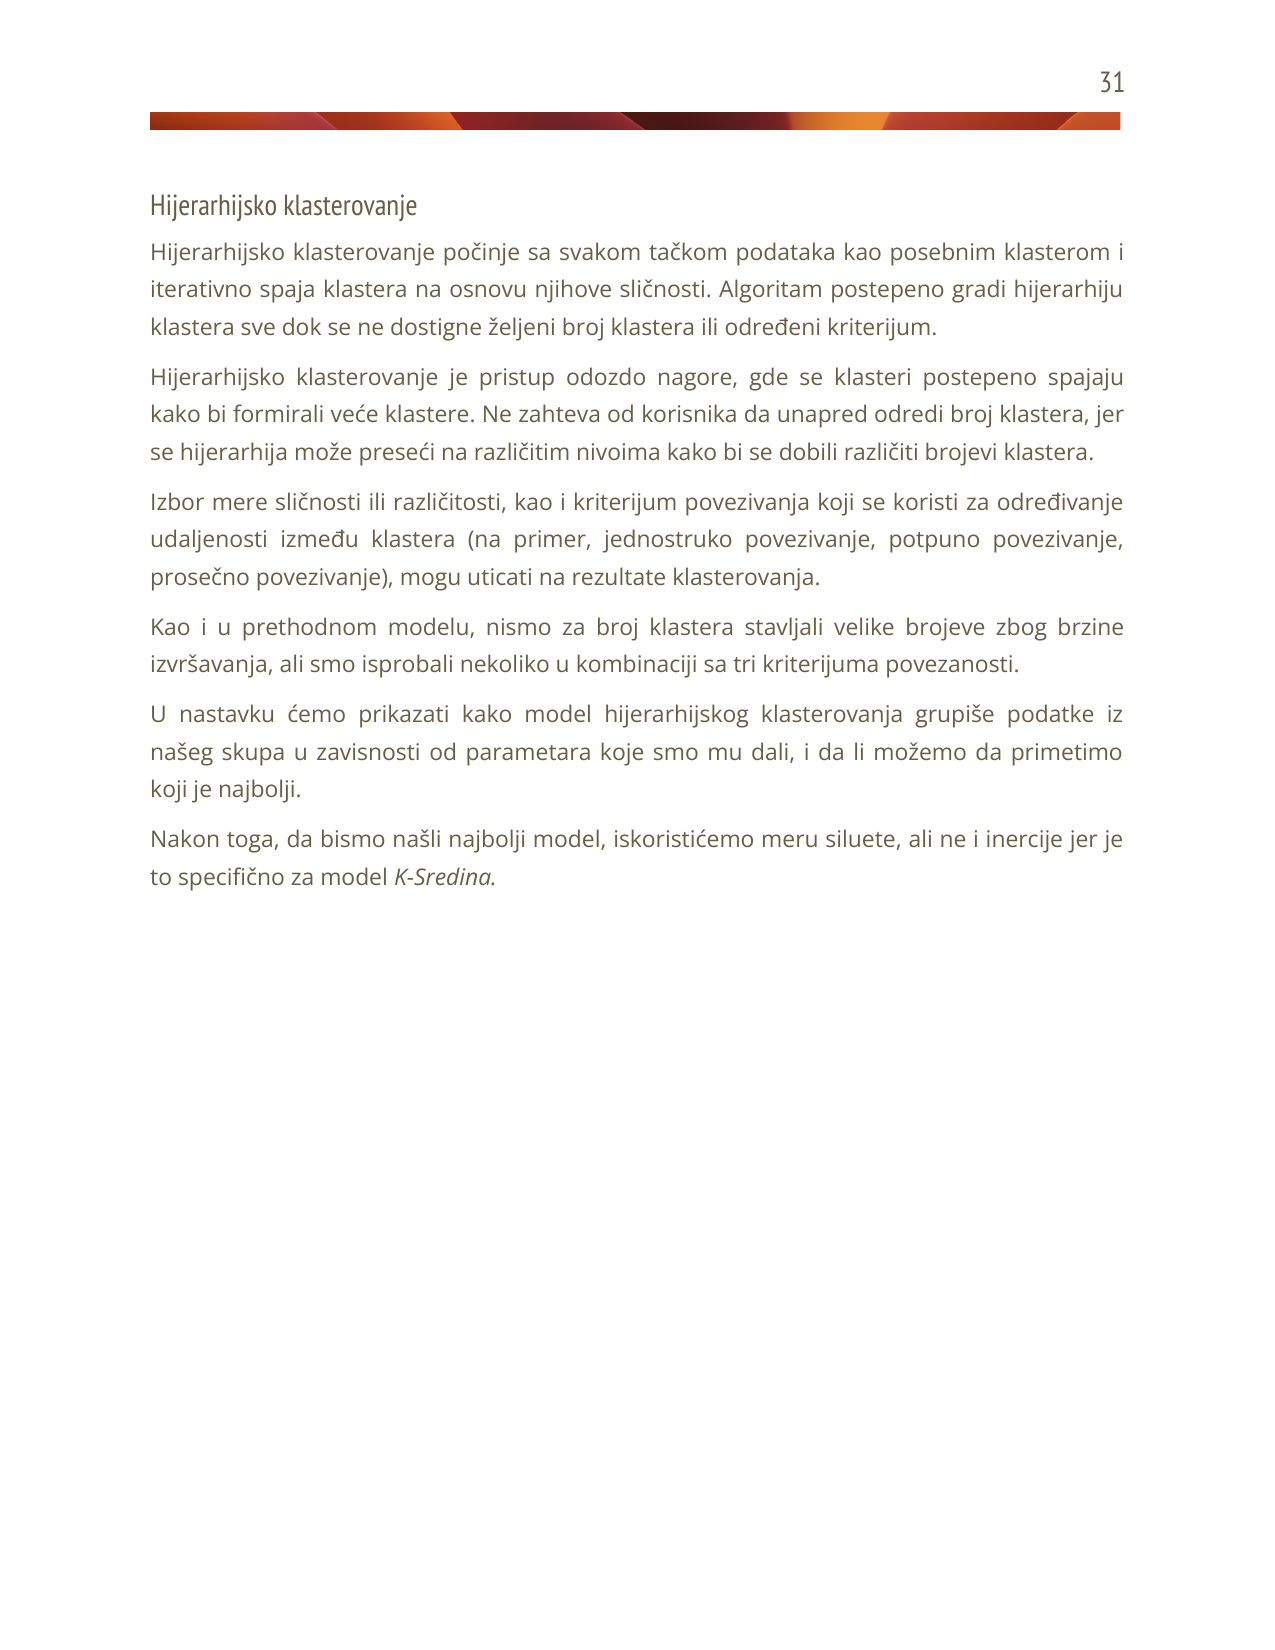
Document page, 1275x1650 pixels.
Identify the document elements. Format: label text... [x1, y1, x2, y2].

picture [150, 112, 1121, 130]
subtitle Hijerarhijsko klasterovanje [150, 186, 1125, 223]
text Izbor mere sličnosti ili različitosti, kao i kriterijum povezivanja koji se koristi za određivanje udaljenosti između klastera (na primer, jednostruko povezivanje, potpuno povezivanje, prosečno povezivanje), mogu uticati na rezultate klasterovanja. [150, 486, 1125, 592]
text Kao i u prethodnom modelu, nismo za broj klastera stavljali velike brojeve zbog brzine izvršavanja, ali smo isprobali nekoliko u kombinaciji sa tri kriterijuma povezanosti. [150, 611, 1125, 679]
text U nastavku ćemo prikazati kako model hijerarhijskog klasterovanja grupiše podatke iz našeg skupa u zavisnosti od parametara koje smo mu dali, i da li možemo da primetimo koji je najbolji. [150, 698, 1125, 804]
text Hijerarhijsko klasterovanje počinje sa svakom tačkom podataka kao posebnim klasterom i iterativno spaja klastera na osnovu njihove sličnosti. Algoritam postepeno gradi hijerarhiju klastera sve dok se ne dostigne željeni broj klastera ili određeni kriterijum. [150, 236, 1125, 342]
text Hijerarhijsko klasterovanje je pristup odozdo nagore, gde se klasteri postepeno spajaju kako bi formirali veće klastere. Ne zahteva od korisnika da unapred odredi broj klastera, jer se hijerarhija može preseći na različitim nivoima kako bi se dobili različiti brojevi klastera. [150, 361, 1125, 467]
text Nakon toga, da bismo našli najbolji model, iskoristićemo meru siluete, ali ne i inercije jer je to specifično za model K-Sredina. [150, 823, 1125, 892]
